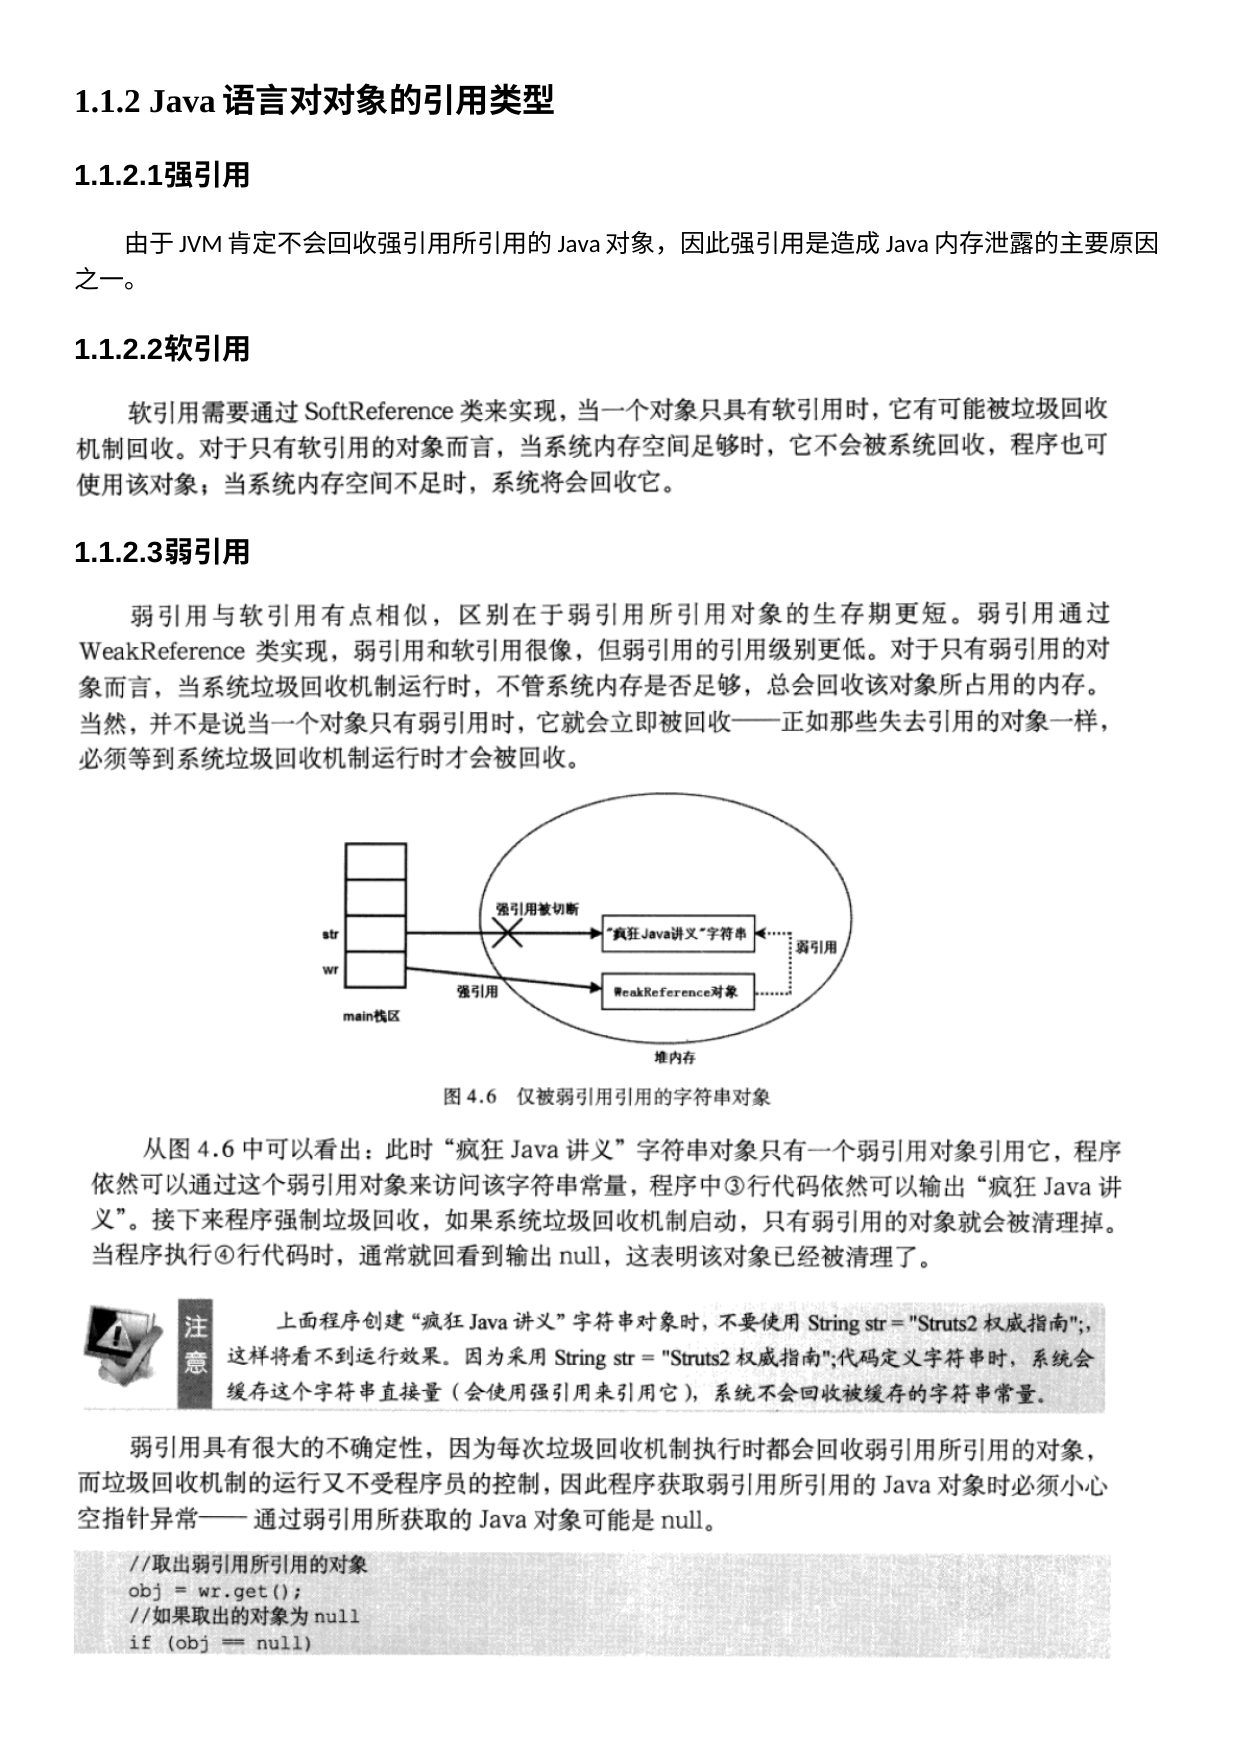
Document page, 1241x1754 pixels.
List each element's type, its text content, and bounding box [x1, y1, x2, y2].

subtitle Java语言对对象的引用类型 [74, 74, 1167, 122]
subtitle 强引用 [74, 151, 1167, 193]
picture [73, 601, 1111, 776]
subtitle 弱引用 [74, 529, 1167, 571]
subtitle 软引用 [74, 325, 1167, 368]
picture [73, 1550, 1112, 1660]
picture [73, 792, 1138, 1278]
picture [73, 1432, 1112, 1534]
picture [73, 397, 1111, 500]
text 由于JVM肯定不会回收强引用所引用的Java对象，因此强引用是造成Java内存泄露的主要原因之一。 [74, 224, 1167, 296]
picture [73, 1294, 1106, 1416]
